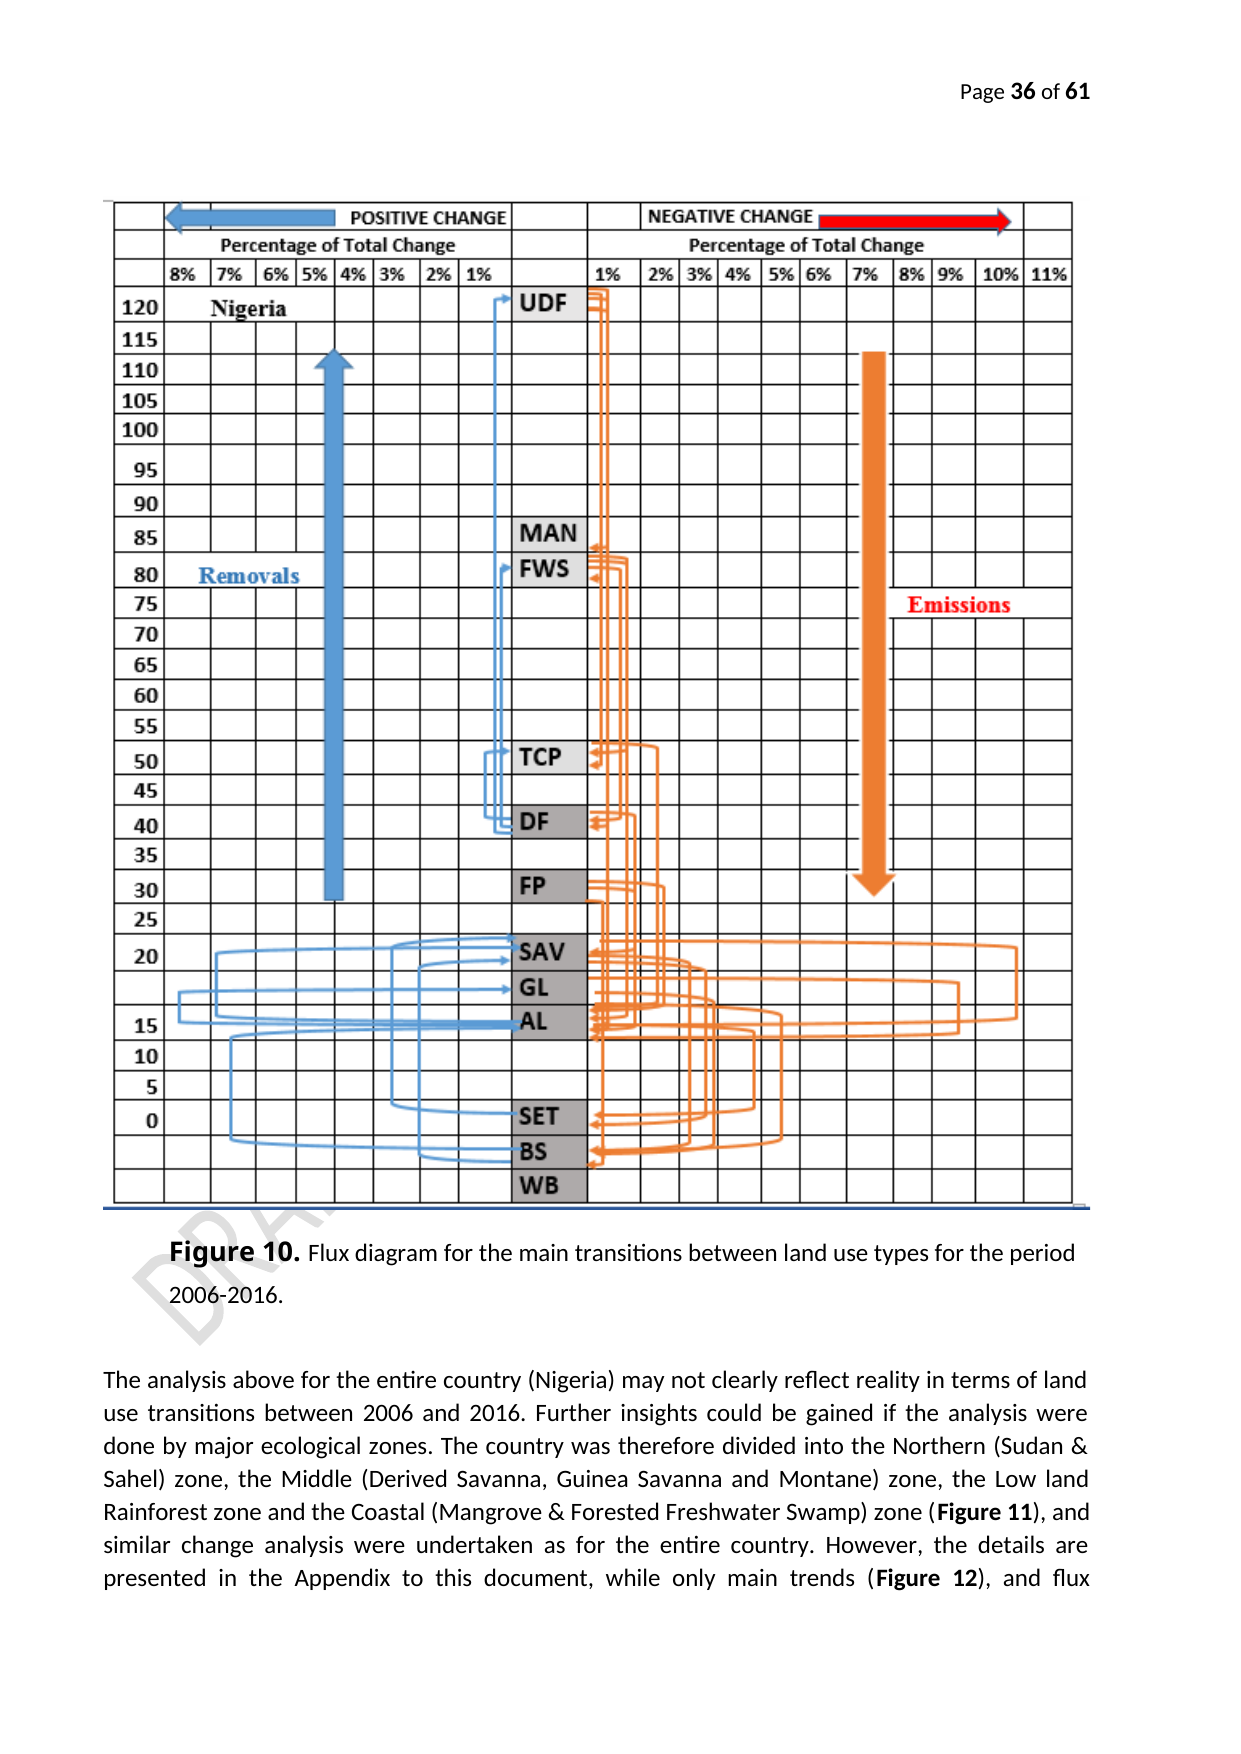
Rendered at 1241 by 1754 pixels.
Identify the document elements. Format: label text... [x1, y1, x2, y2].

picture [103, 196, 1091, 1210]
subtitle Figure 10. Flux diagram for the main transitions between land use types for the period 2006-2016. [169, 1233, 1090, 1312]
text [103, 1364, 1090, 1592]
